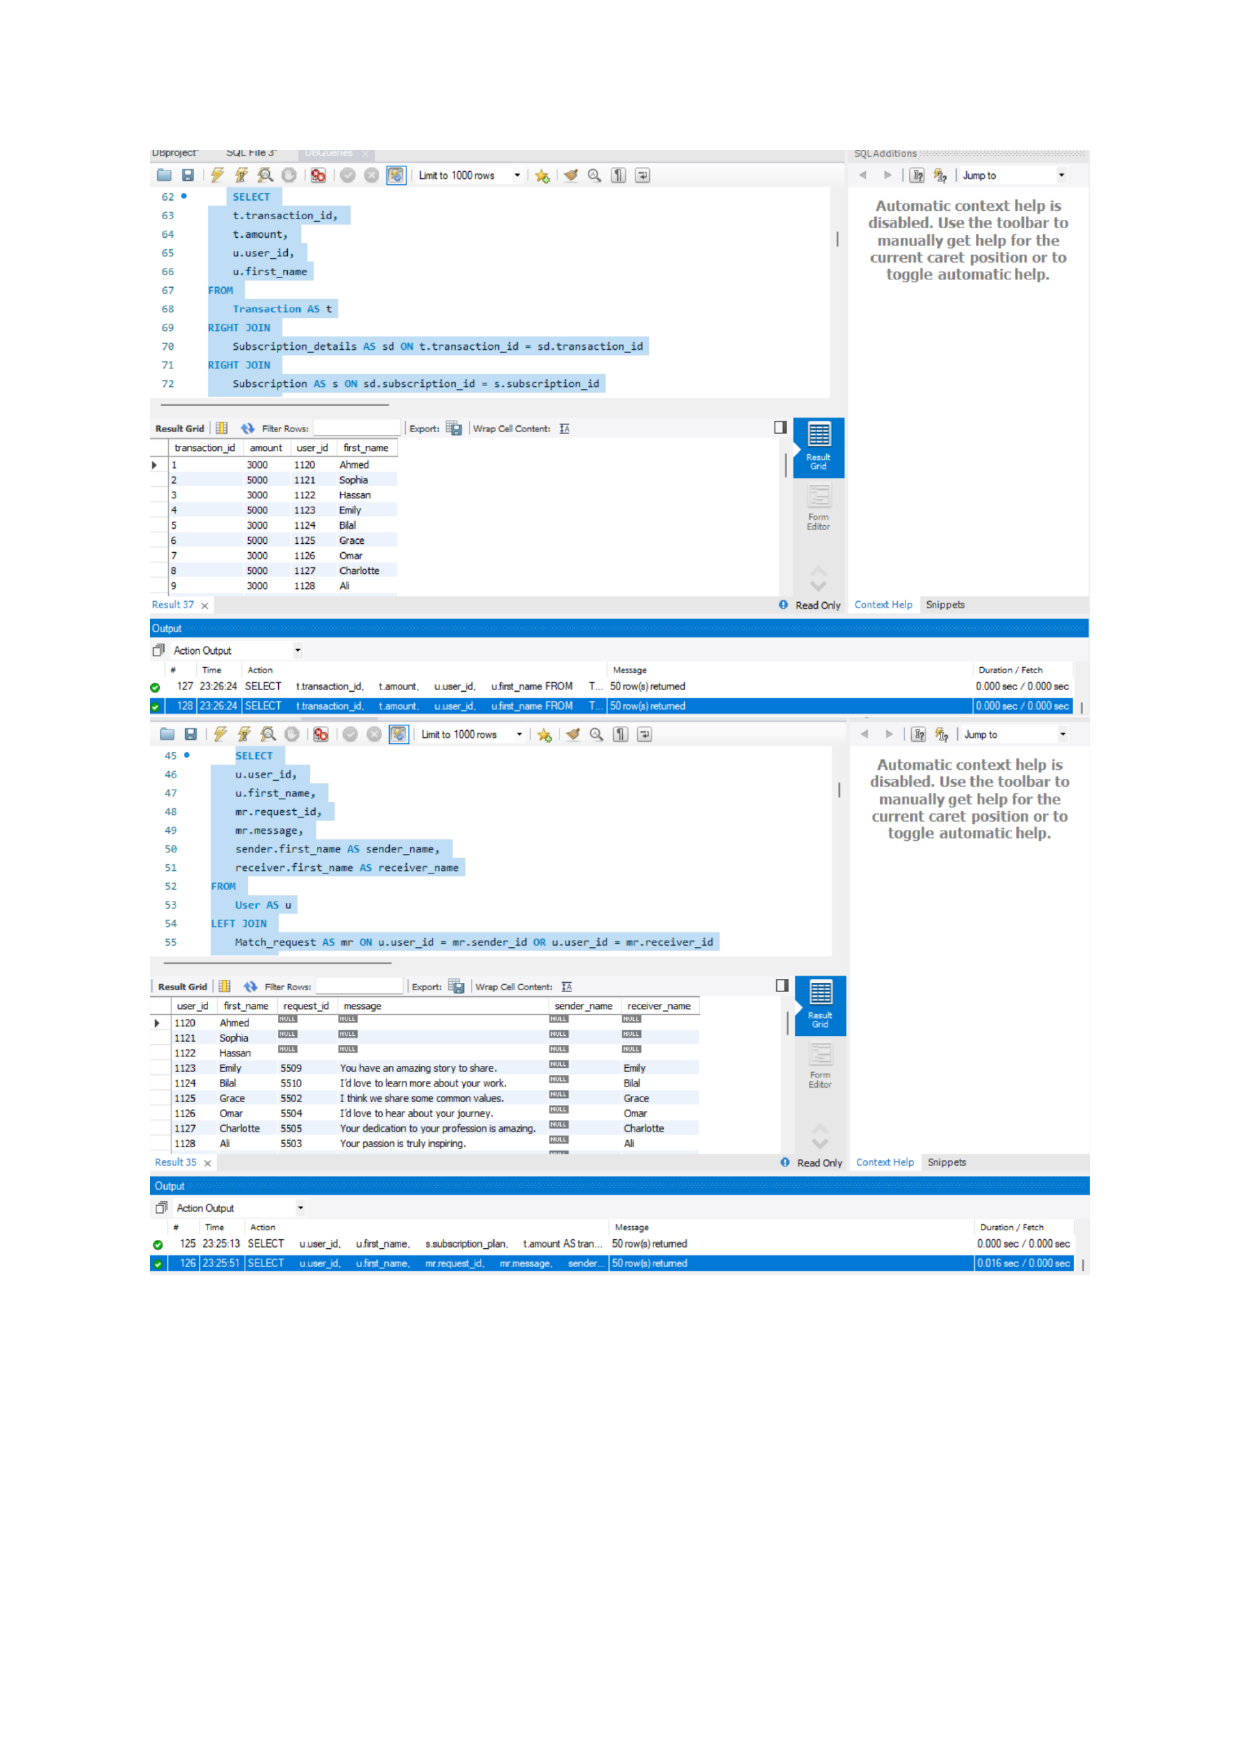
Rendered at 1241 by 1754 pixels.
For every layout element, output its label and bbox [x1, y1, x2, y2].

picture [150, 717, 1091, 1275]
picture [150, 150, 1091, 716]
